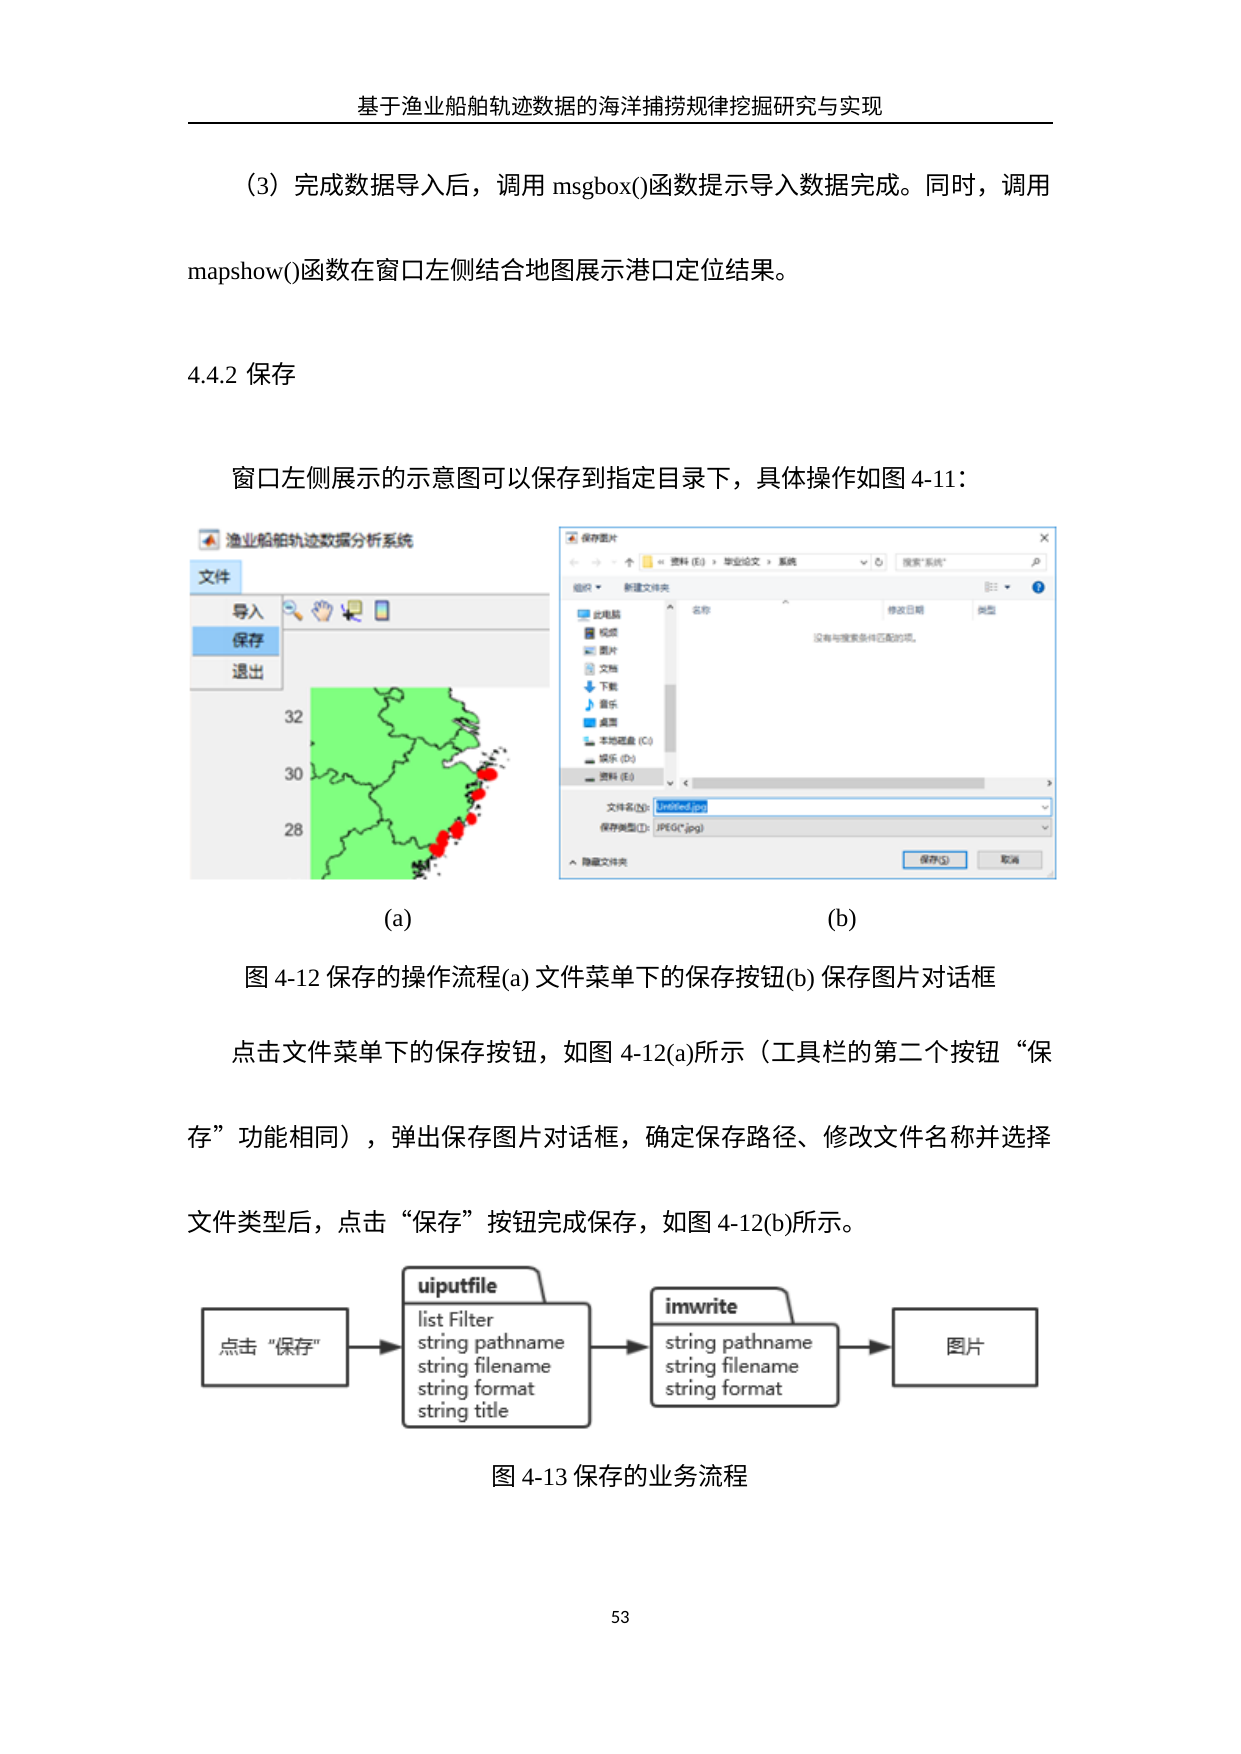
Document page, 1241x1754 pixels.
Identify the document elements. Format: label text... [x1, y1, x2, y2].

text 点击文件菜单下的保存按钮，如图4-12(a)所示（工具栏的第二个按钮“保存”功能相同），弹出保存图片对话框，确定保存路径、修改文件名称并选择文件类型后，点击“保存”按钮完成保存，如图4-12(b)所示。 [187, 1017, 1053, 1254]
table_cell (b) [620, 901, 1064, 942]
table_header [176, 1264, 1064, 1440]
subtitle 保存 [187, 339, 1053, 407]
text （3）完成数据导入后，调用msgbox()函数提示导入数据完成。同时，调用mapshow()函数在窗口左侧结合地图展示港口定位结果。 [187, 150, 1053, 303]
table_cell 图4-13 保存的业务流程 [176, 1440, 1064, 1515]
text 窗口左侧展示的示意图可以保存到指定目录下，具体操作如图4-11： [187, 443, 1053, 511]
picture [187, 520, 1063, 886]
table_cell 图4-12 保存的操作流程(a) 文件菜单下的保存按钮(b) 保存图片对话框 [176, 942, 1064, 1017]
picture [196, 1263, 1045, 1432]
table_cell (a) [176, 901, 619, 942]
table_header [176, 520, 1064, 901]
